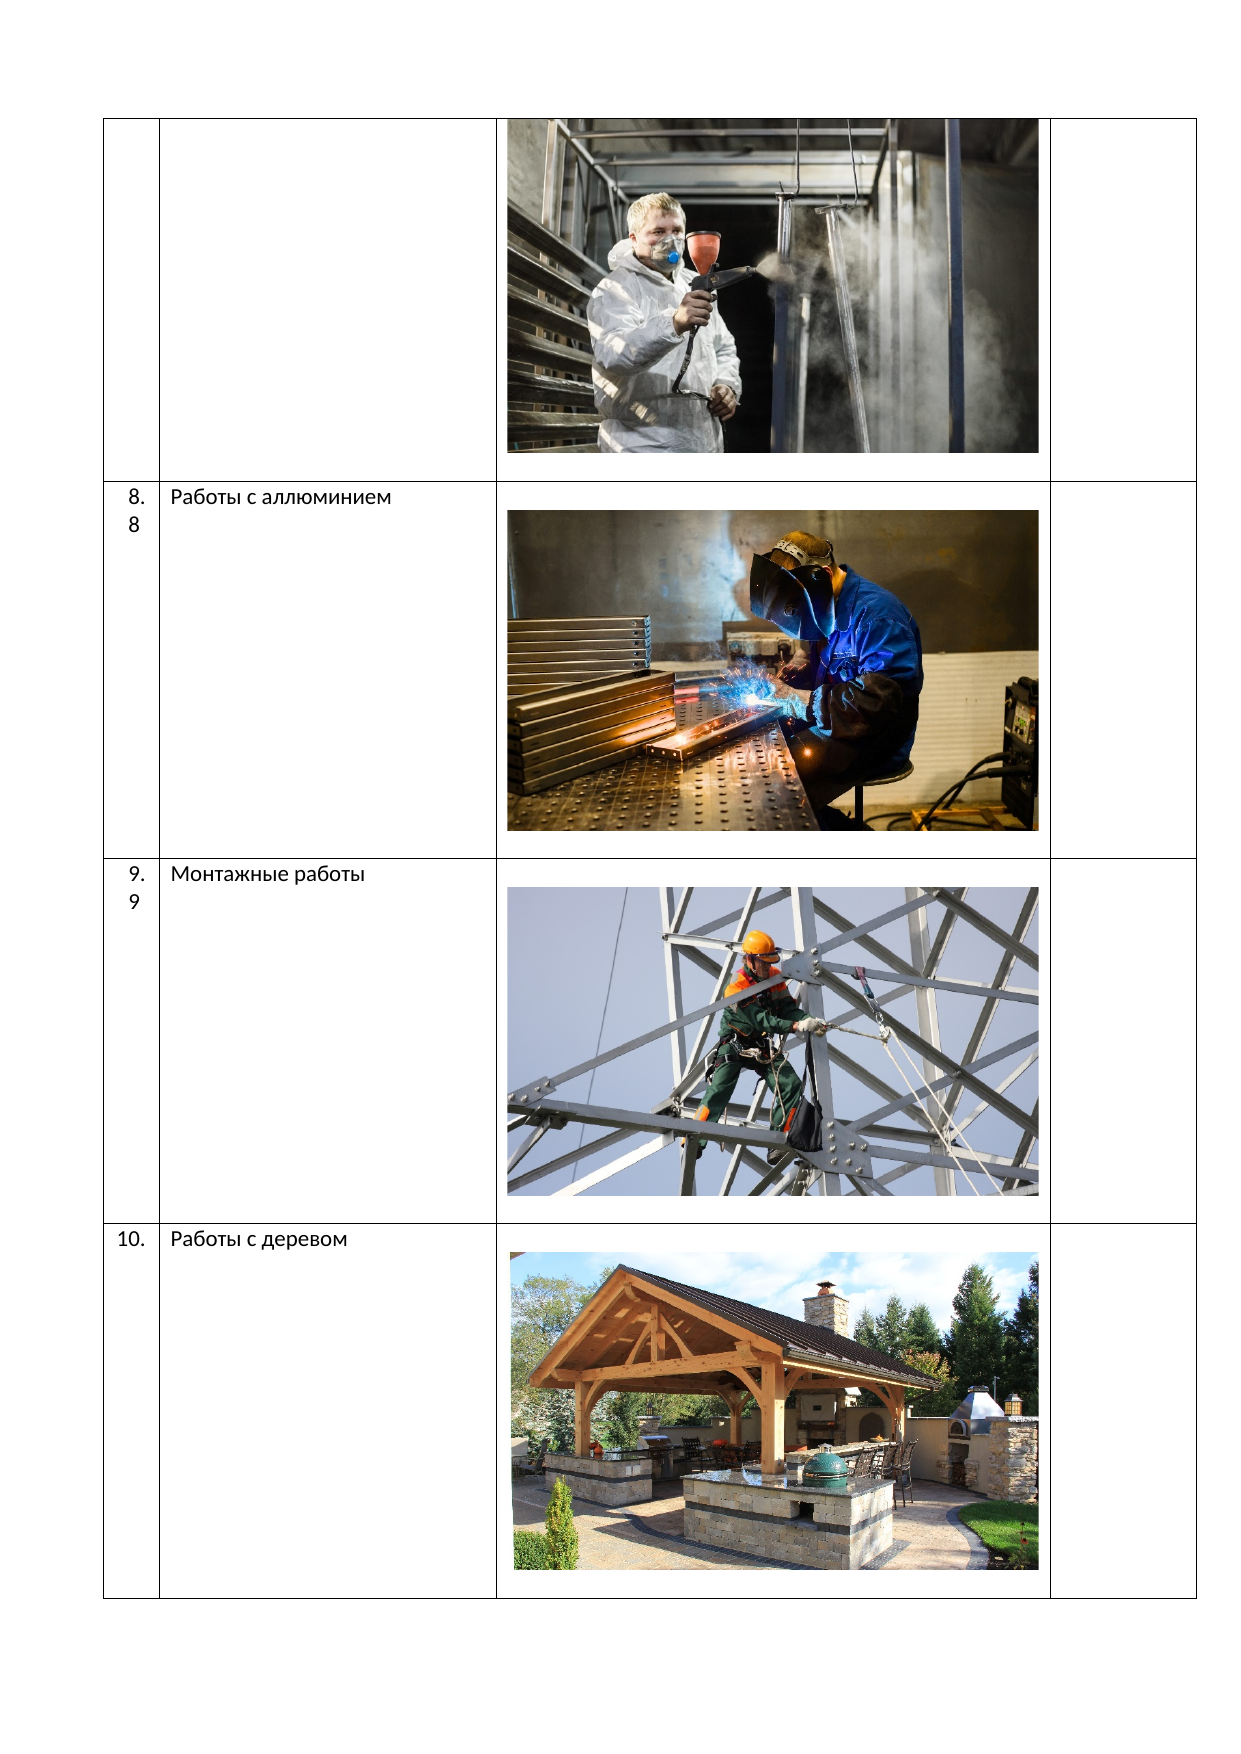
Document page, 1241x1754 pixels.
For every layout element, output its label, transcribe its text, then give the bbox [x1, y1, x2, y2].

table_cell [497, 859, 1050, 1223]
table_cell [1051, 482, 1196, 858]
table_cell Работы с деревом [160, 1224, 496, 1597]
table_cell Монтажные работы [160, 859, 496, 1223]
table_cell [160, 119, 496, 481]
table_cell [497, 119, 1050, 481]
picture [507, 510, 1039, 831]
table_cell 8 [104, 482, 159, 858]
table_cell 9 [104, 859, 159, 1223]
table_cell [497, 1224, 1050, 1597]
picture [507, 1252, 1039, 1570]
table_cell [1051, 1224, 1196, 1597]
picture [507, 119, 1039, 453]
picture [507, 887, 1039, 1196]
table_cell [1051, 119, 1196, 481]
table_cell 7 [104, 119, 159, 481]
table_cell [104, 1224, 159, 1597]
table_cell Работы с аллюминием [160, 482, 496, 858]
table_cell [497, 482, 1050, 858]
table_cell [1051, 859, 1196, 1223]
